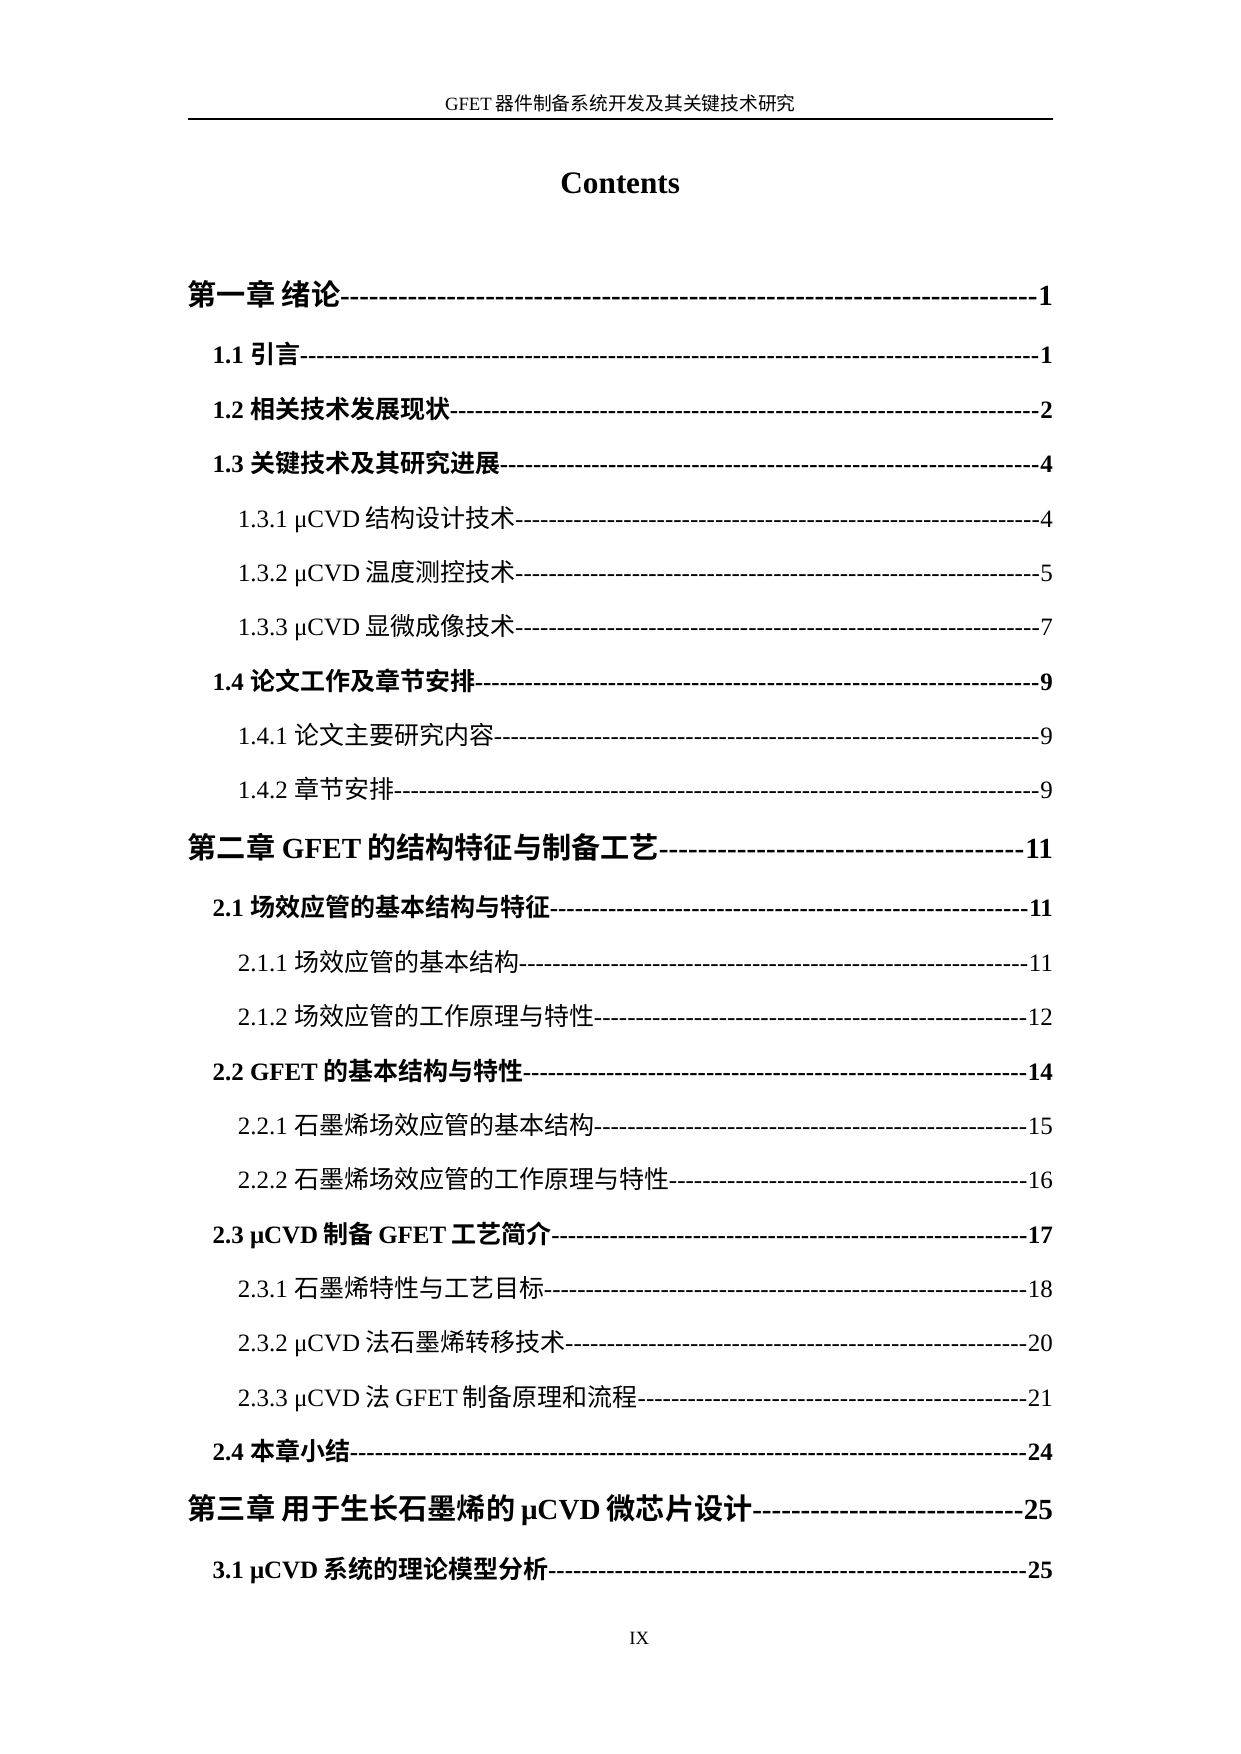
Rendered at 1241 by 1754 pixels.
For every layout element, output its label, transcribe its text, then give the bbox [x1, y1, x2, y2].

text Contents [187, 164, 1053, 200]
text 2.3.2 μCVD法石墨烯转移技术 20 [238, 1323, 1053, 1359]
text 2.1.1 场效应管的基本结构 11 [238, 942, 1053, 978]
text 第三章 用于生长石墨烯的μCVD微芯片设计 25 [187, 1486, 1053, 1528]
text 2.1 场效应管的基本结构与特征 11 [212, 888, 1053, 924]
text 1.3.3 μCVD显微成像技术 7 [238, 607, 1053, 643]
text 1.3.1 μCVD结构设计技术 4 [238, 498, 1053, 534]
text 1.4 论文工作及章节安排 9 [212, 661, 1053, 697]
text 2.4 本章小结 24 [212, 1432, 1053, 1468]
text 2.2 GFET的基本结构与特性 14 [212, 1051, 1053, 1087]
text 2.3 μCVD制备GFET工艺简介 17 [212, 1214, 1053, 1250]
text 第二章 GFET的结构特征与制备工艺 11 [187, 824, 1053, 867]
text 2.1.2 场效应管的工作原理与特性 12 [238, 997, 1053, 1033]
text 2.3.1 石墨烯特性与工艺目标 18 [238, 1268, 1053, 1305]
text 2.3.3 μCVD法GFET制备原理和流程 21 [238, 1377, 1053, 1413]
text 1.4.2 章节安排 9 [238, 770, 1053, 806]
text 1.3.2 μCVD温度测控技术 5 [238, 552, 1053, 589]
text 1.4.1 论文主要研究内容 9 [238, 716, 1053, 752]
text 1.2 相关技术发展现状 2 [212, 389, 1053, 426]
text 3.1 μCVD系统的理论模型分析 25 [212, 1549, 1053, 1586]
text 第一章 绪论 1 [187, 272, 1053, 314]
text 2.2.1 石墨烯场效应管的基本结构 15 [238, 1105, 1053, 1142]
text 1.3 关键技术及其研究进展 4 [212, 444, 1053, 480]
text 1.1 引言 1 [212, 335, 1053, 371]
text 2.2.2 石墨烯场效应管的工作原理与特性 16 [238, 1160, 1053, 1196]
